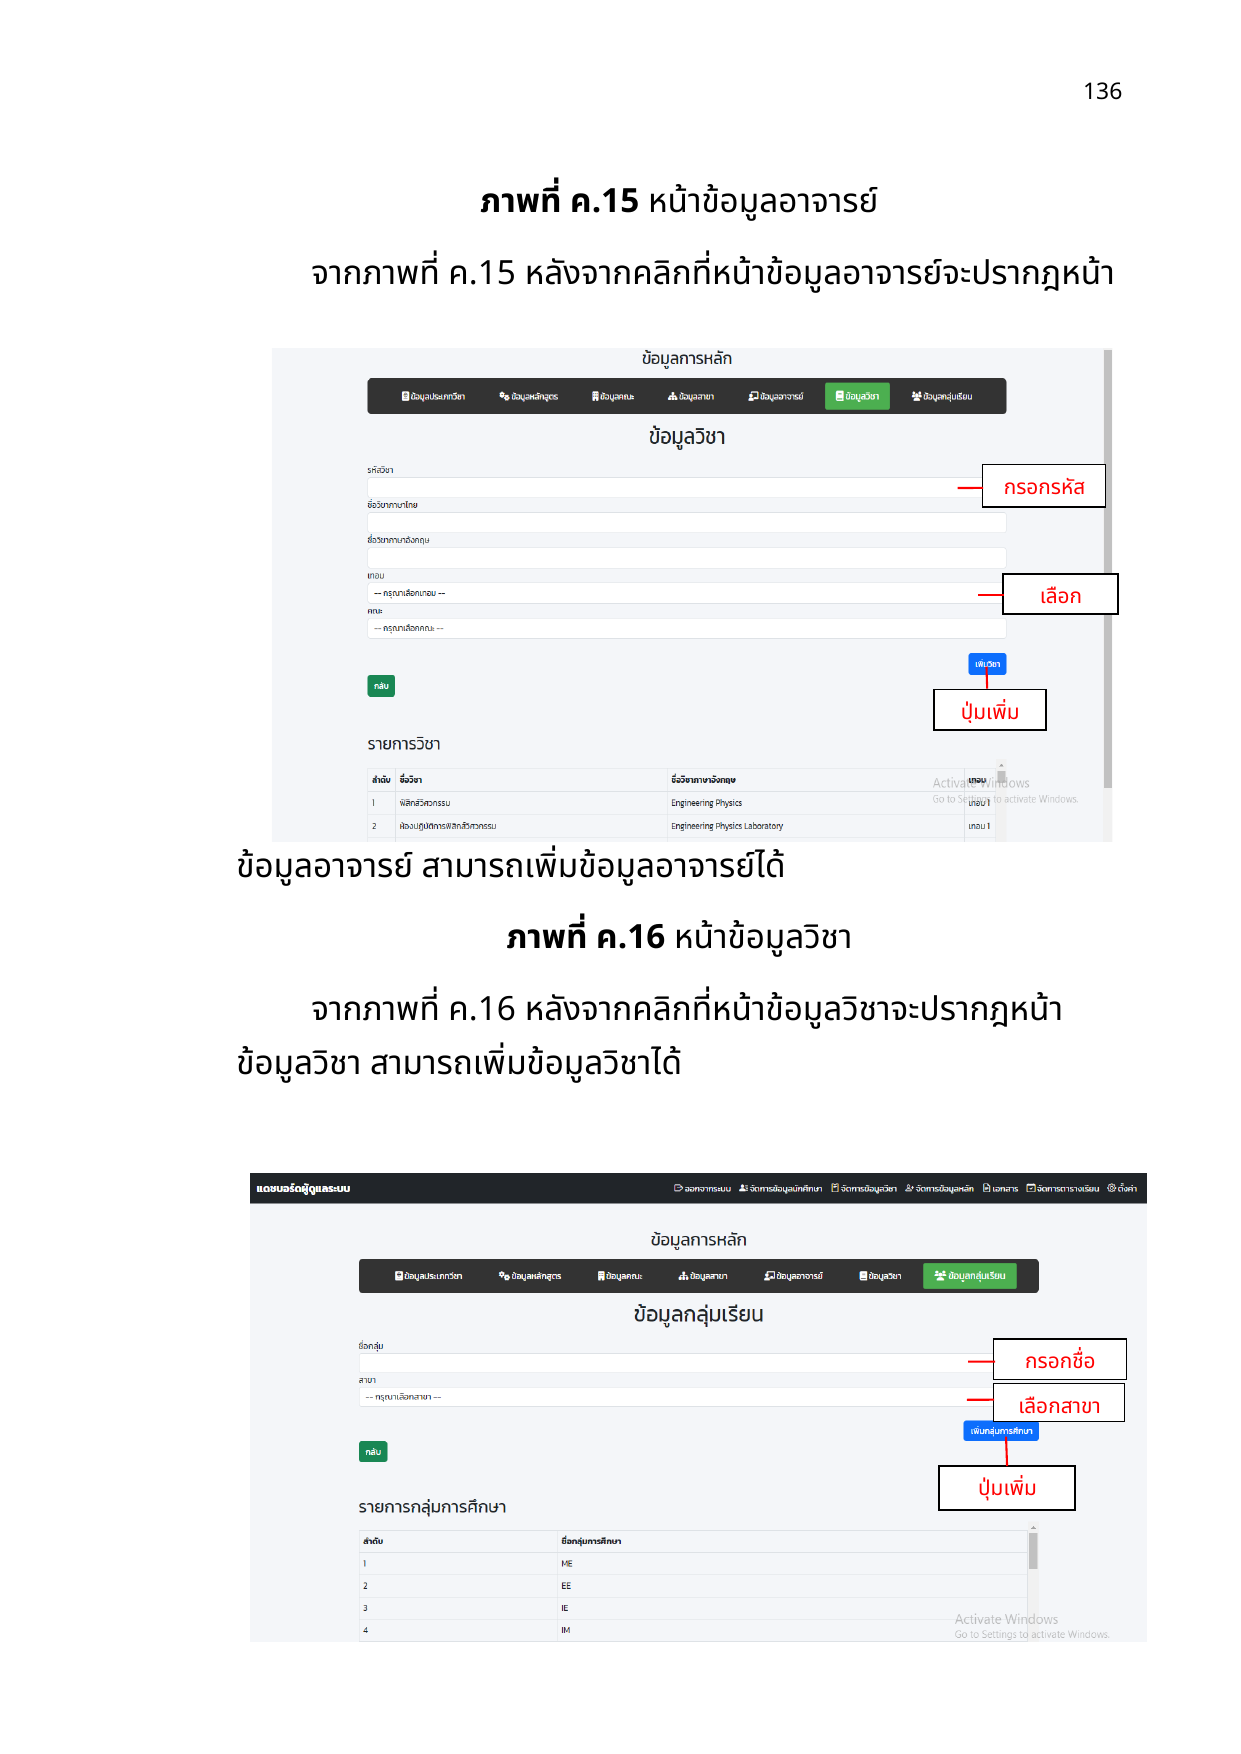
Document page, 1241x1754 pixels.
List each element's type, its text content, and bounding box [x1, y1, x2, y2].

text ภาพที่ ค.15 หน้าข้อมูลอาจารย์ [236, 177, 1122, 228]
picture [271, 348, 1113, 842]
text ภาพที่ ค.16 หน้าข้อมูลวิชา [236, 913, 1122, 964]
text จากภาพที่ ค.16 หลังจากคลิกที่หน้าข้อมูลวิชาจะปรากฎหน้าข้อมูลวิชา สามารถเพิ่มข้อมูลวิชาได้ [236, 984, 1122, 1089]
picture [250, 1173, 1147, 1642]
